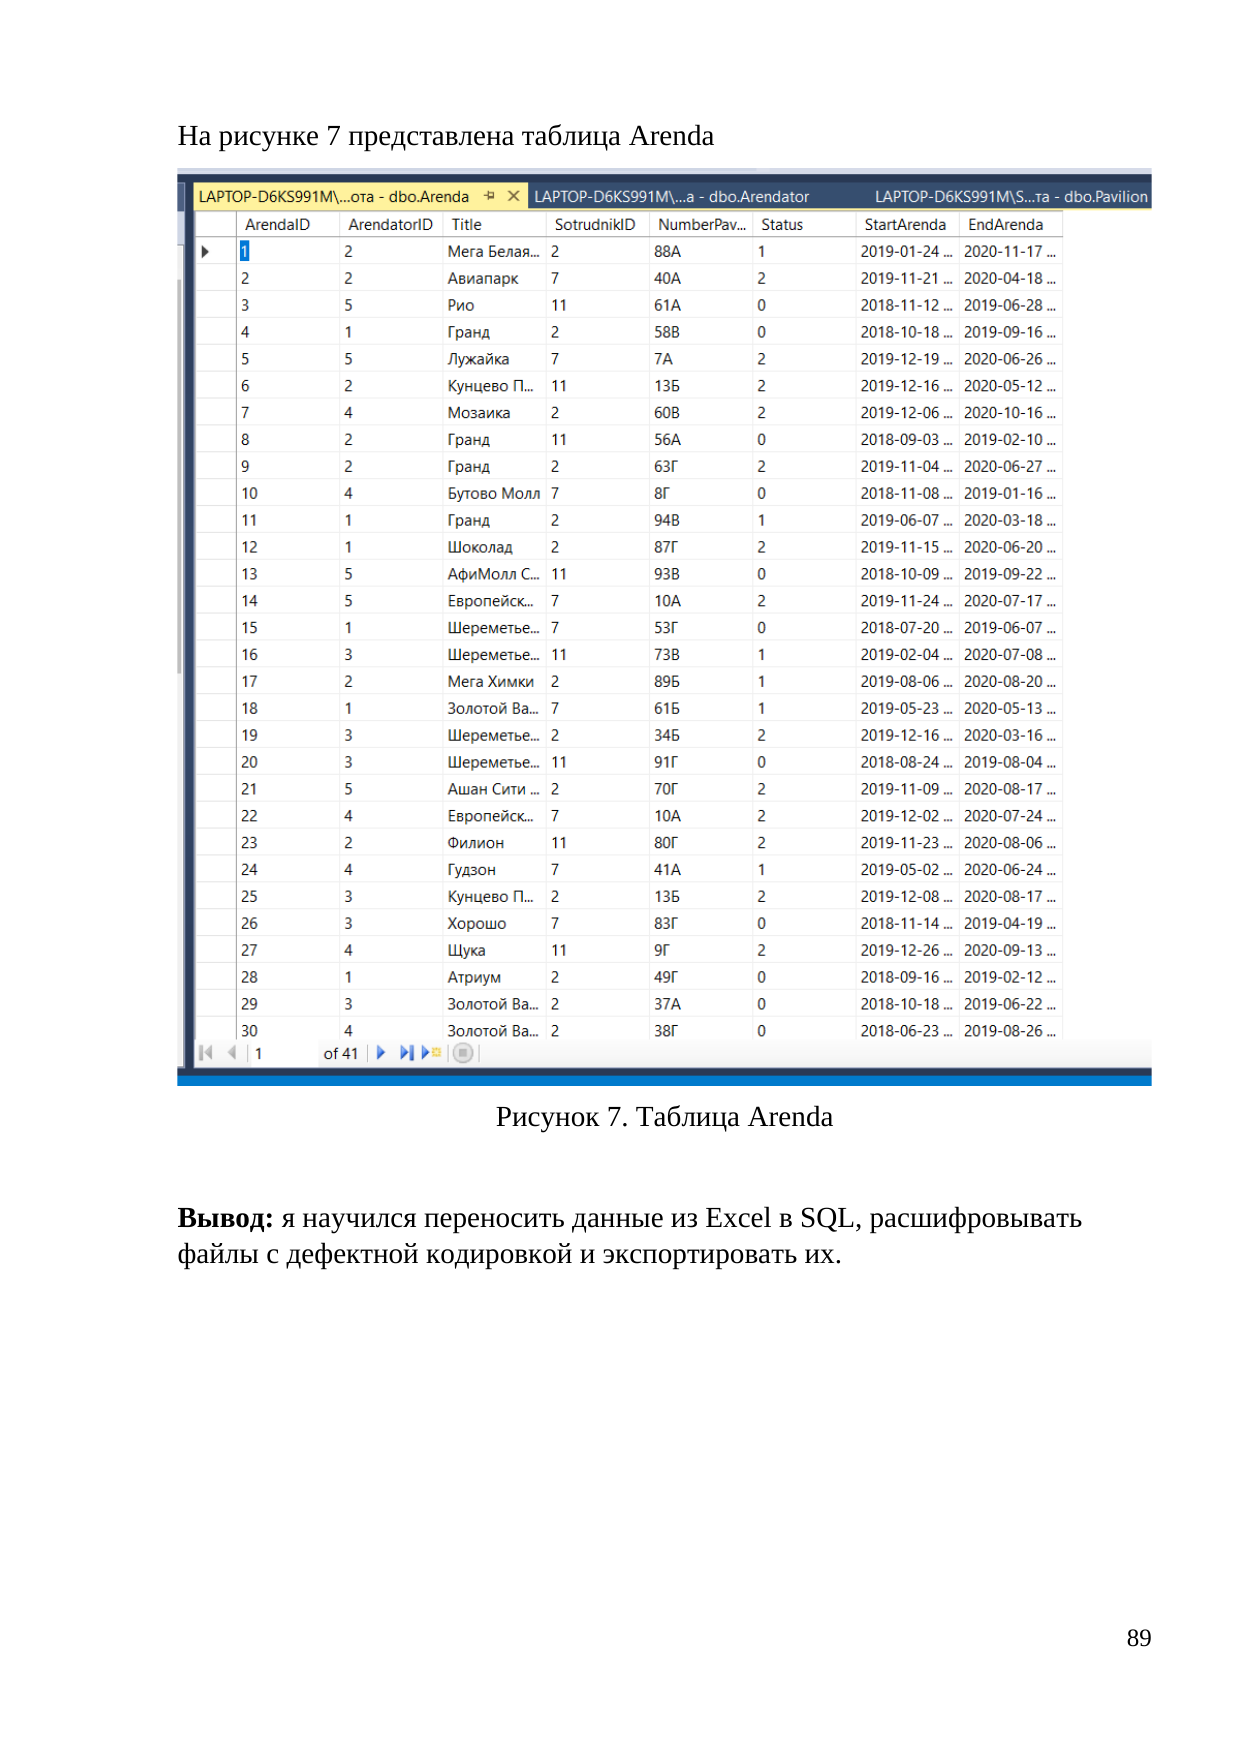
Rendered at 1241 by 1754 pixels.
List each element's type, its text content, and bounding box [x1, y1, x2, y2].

text Рисунок 7. Таблица Arenda [177, 1099, 1152, 1133]
text На рисунке 7 представлена таблица Arenda [177, 118, 1152, 152]
picture [177, 168, 1152, 1086]
text Вывод: я научился переносить данные из Excel в SQL, расшифровывать файлы с дефектной кодировкой и экспортировать их. [177, 1200, 1152, 1270]
